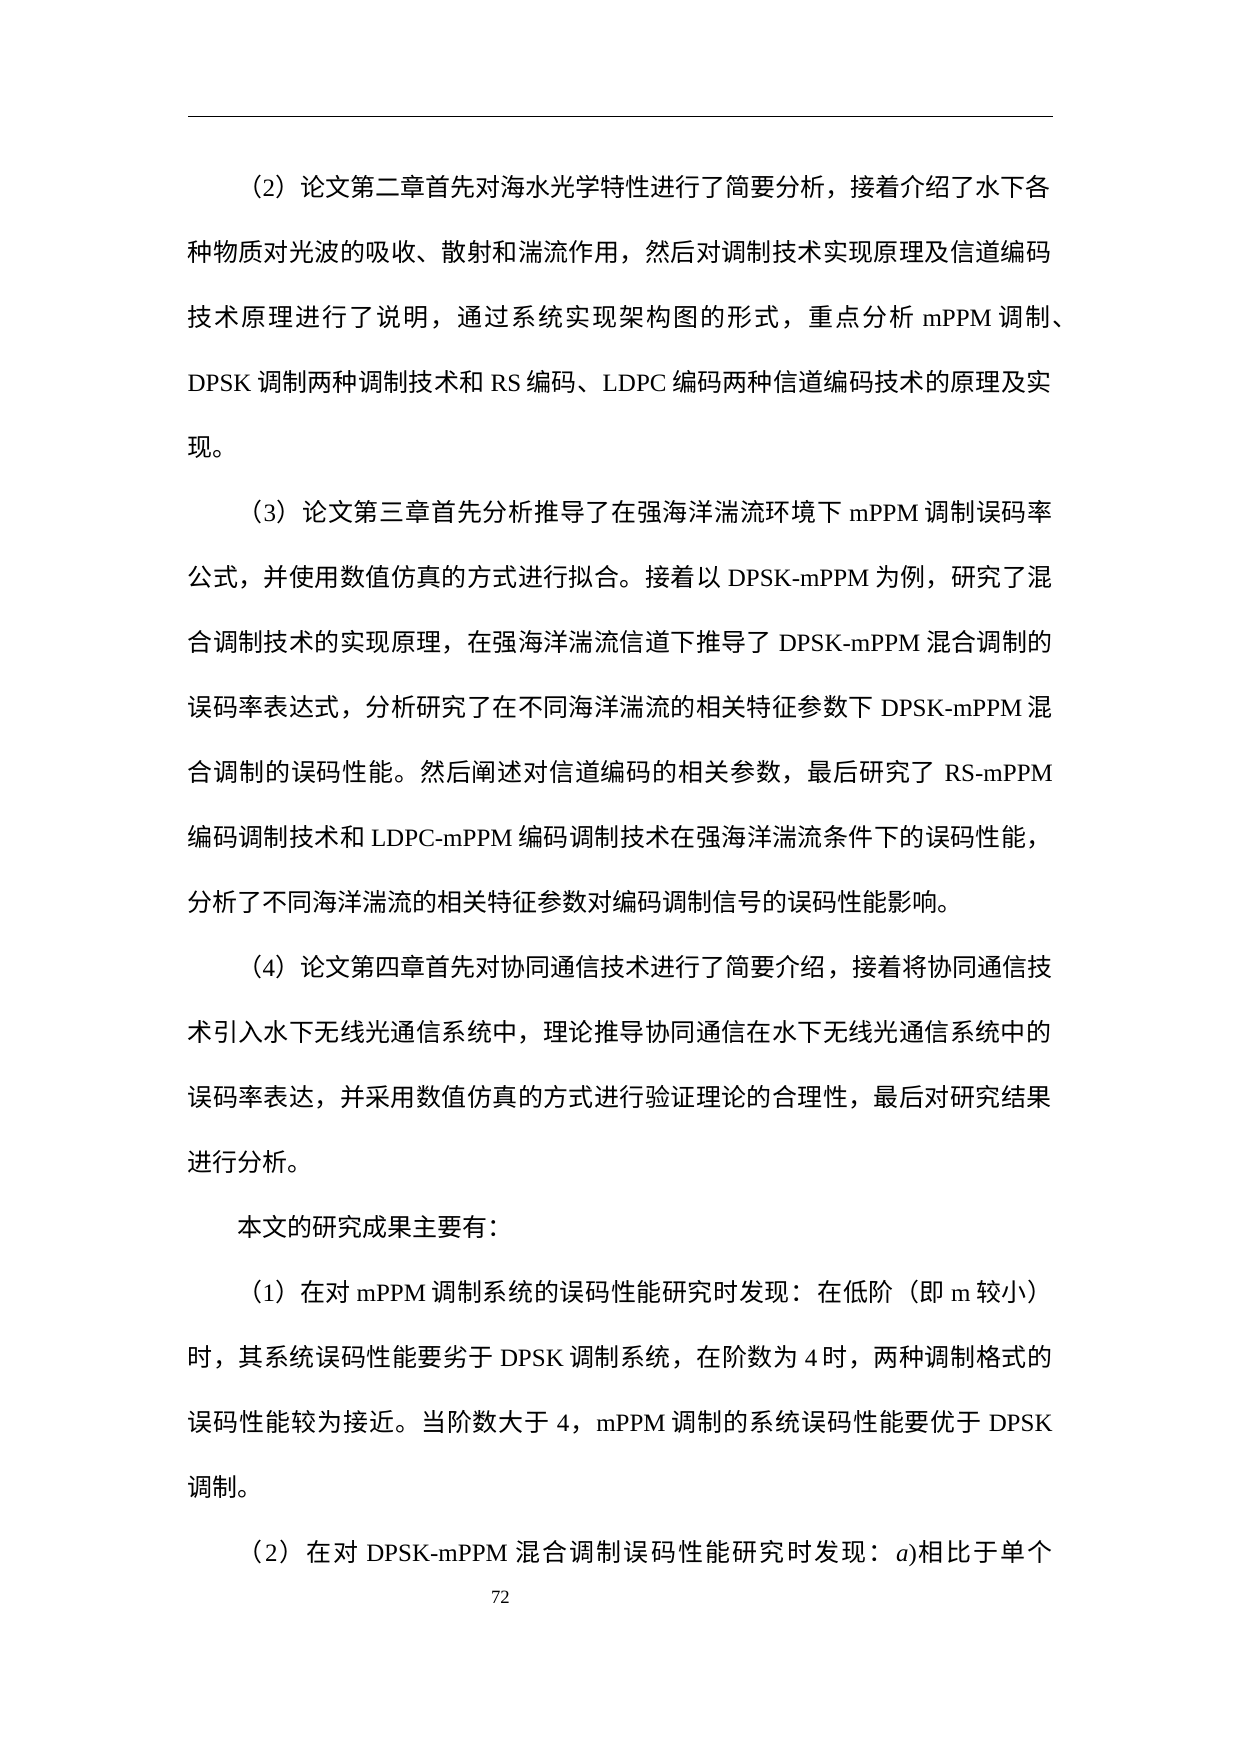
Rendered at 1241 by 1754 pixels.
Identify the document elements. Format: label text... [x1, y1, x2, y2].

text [187, 1518, 1053, 1583]
text （2）论文第二章首先对海水光学特性进行了简要分析，接着介绍了水下各种物质对光波的吸收、散射和湍流作用，然后对调制技术实现原理及信道编码技术原理进行了说明，通过系统实现架构图的形式，重点分析mPPM调制、DPSK调制两种调制技术和RS编码、LDPC编码两种信道编码技术的原理及实现。 [187, 153, 1053, 478]
text （4）论文第四章首先对协同通信技术进行了简要介绍，接着将协同通信技术引入水下无线光通信系统中，理论推导协同通信在水下无线光通信系统中的误码率表达，并采用数值仿真的方式进行验证理论的合理性，最后对研究结果进行分析。 [187, 933, 1053, 1193]
text （3）论文第三章首先分析推导了在强海洋湍流环境下mPPM调制误码率公式，并使用数值仿真的方式进行拟合。接着以DPSK-mPPM为例，研究了混合调制技术的实现原理，在强海洋湍流信道下推导了DPSK-mPPM混合调制的误码率表达式，分析研究了在不同海洋湍流的相关特征参数下DPSK-mPPM混合调制的误码性能。然后阐述对信道编码的相关参数，最后研究了RS-mPPM编码调制技术和LDPC-mPPM编码调制技术在强海洋湍流条件下的误码性能，分析了不同海洋湍流的相关特征参数对编码调制信号的误码性能影响。 [187, 478, 1053, 933]
list 在对mPPM调制系统的误码性能研究时发现：在低阶（即m较小）时，其系统误码性能要劣于DPSK调制系统，在阶数为4时，两种调制格式的误码性能较为接近。当阶数大于4，mPPM调制的系统误码性能要优于DPSK调制。 [187, 1258, 1053, 1518]
text 本文的研究成果主要有： [187, 1193, 1053, 1258]
